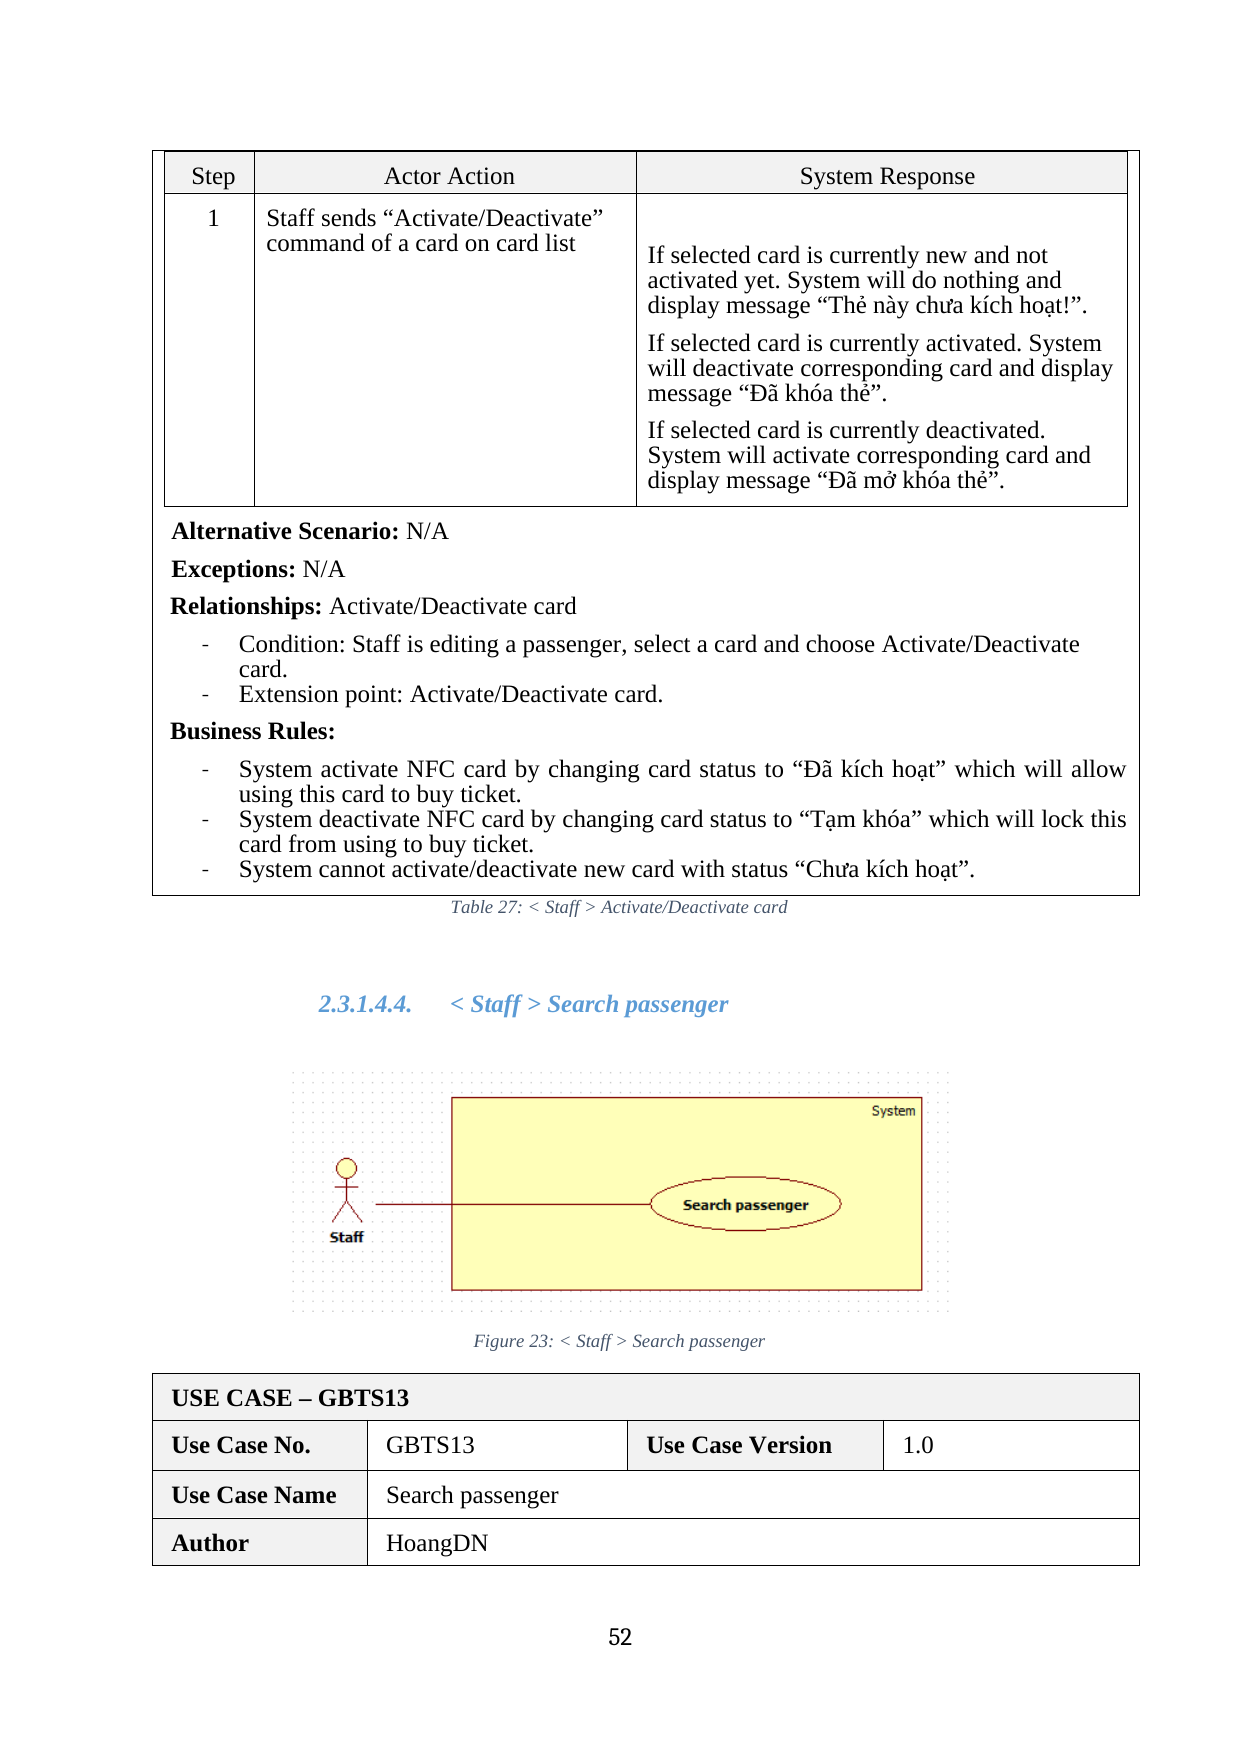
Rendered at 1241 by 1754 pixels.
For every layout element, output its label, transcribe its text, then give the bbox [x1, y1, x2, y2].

table_cell 1.0 [884, 1421, 1139, 1470]
subtitle < Staff > Search passenger [319, 989, 1090, 1018]
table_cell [153, 151, 1139, 894]
table_cell HoangDN [368, 1519, 1139, 1565]
table_cell Search passenger [368, 1471, 1139, 1517]
table_cell Use Case Name [153, 1471, 367, 1517]
table_cell Use Case No. [153, 1421, 367, 1470]
table_header USE CASE – GBTS13 [153, 1374, 1139, 1420]
table_cell Author [153, 1519, 367, 1565]
table_cell Use Case Version [628, 1421, 883, 1470]
picture [289, 1066, 951, 1312]
table_cell GBTS13 [368, 1421, 627, 1470]
